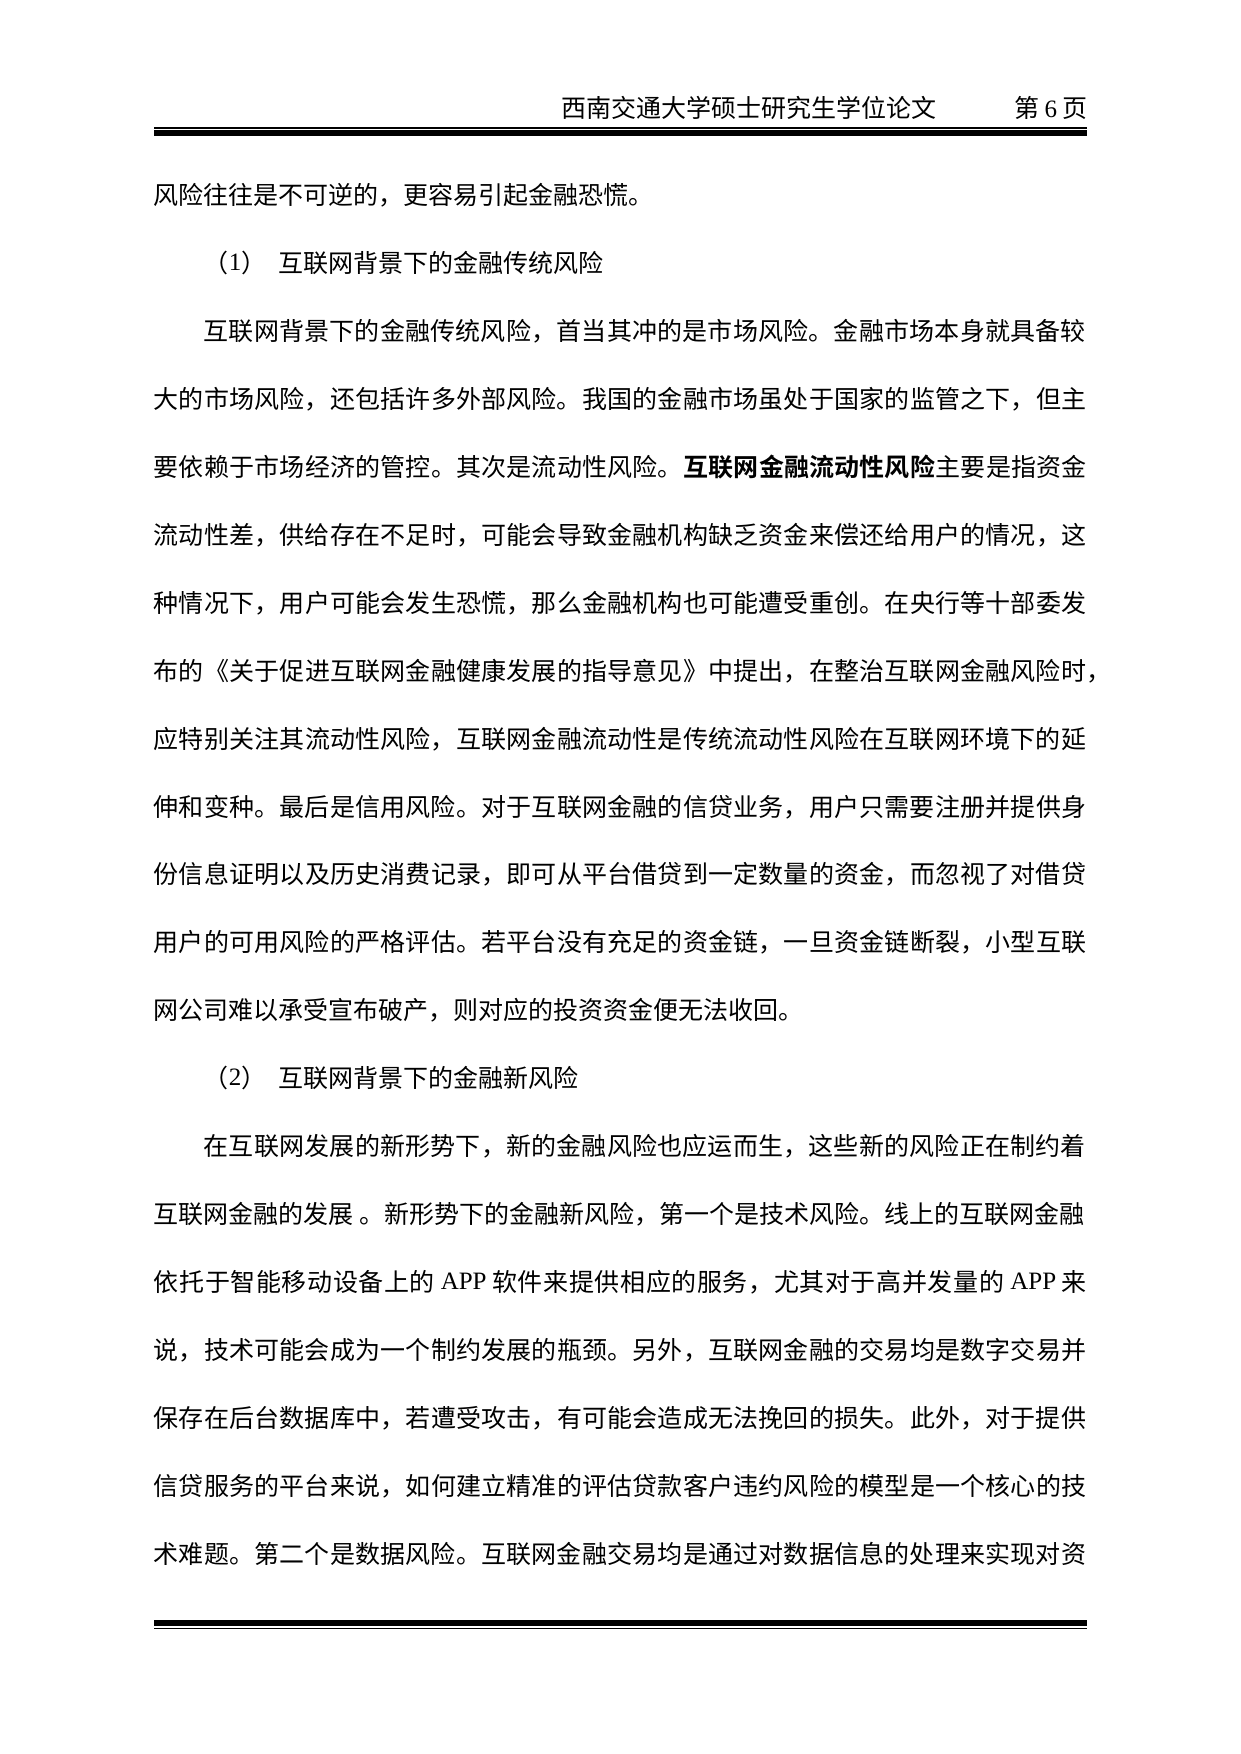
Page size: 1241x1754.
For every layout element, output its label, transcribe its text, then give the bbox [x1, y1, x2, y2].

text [153, 1111, 1087, 1586]
text 互联网背景下的金融传统风险，首当其冲的是市场风险。金融市场本身就具备较大的市场风险，还包括许多外部风险。我国的金融市场虽处于国家的监管之下，但主要依赖于市场经济的管控。其次是流动性风险。互联网金融流动性风险主要是指资金流动性差，供给存在不足时，可能会导致金融机构缺乏资金来偿还给用户的情况，这种情况下，用户可能会发生恐慌，那么金融机构也可能遭受重创。在央行等十部委发布的《关于促进互联网金融健康发展的指导意见》中提出，在整治互联网金融风险时，应特别关注其流动性风险，互联网金融流动性是传统流动性风险在互联网环境下的延伸和变种。最后是信用风险。对于互联网金融的信贷业务，用户只需要注册并提供身份信息证明以及历史消费记录，即可从平台借贷到一定数量的资金，而忽视了对借贷用户的可用风险的严格评估。若平台没有充足的资金链，一旦资金链断裂，小型互联网公司难以承受宣布破产，则对应的投资资金便无法收回。 [153, 296, 1087, 1043]
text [153, 160, 1087, 228]
list 互联网背景下的金融新风险 [203, 1043, 1087, 1111]
list 互联网背景下的金融传统风险 [203, 228, 1087, 296]
